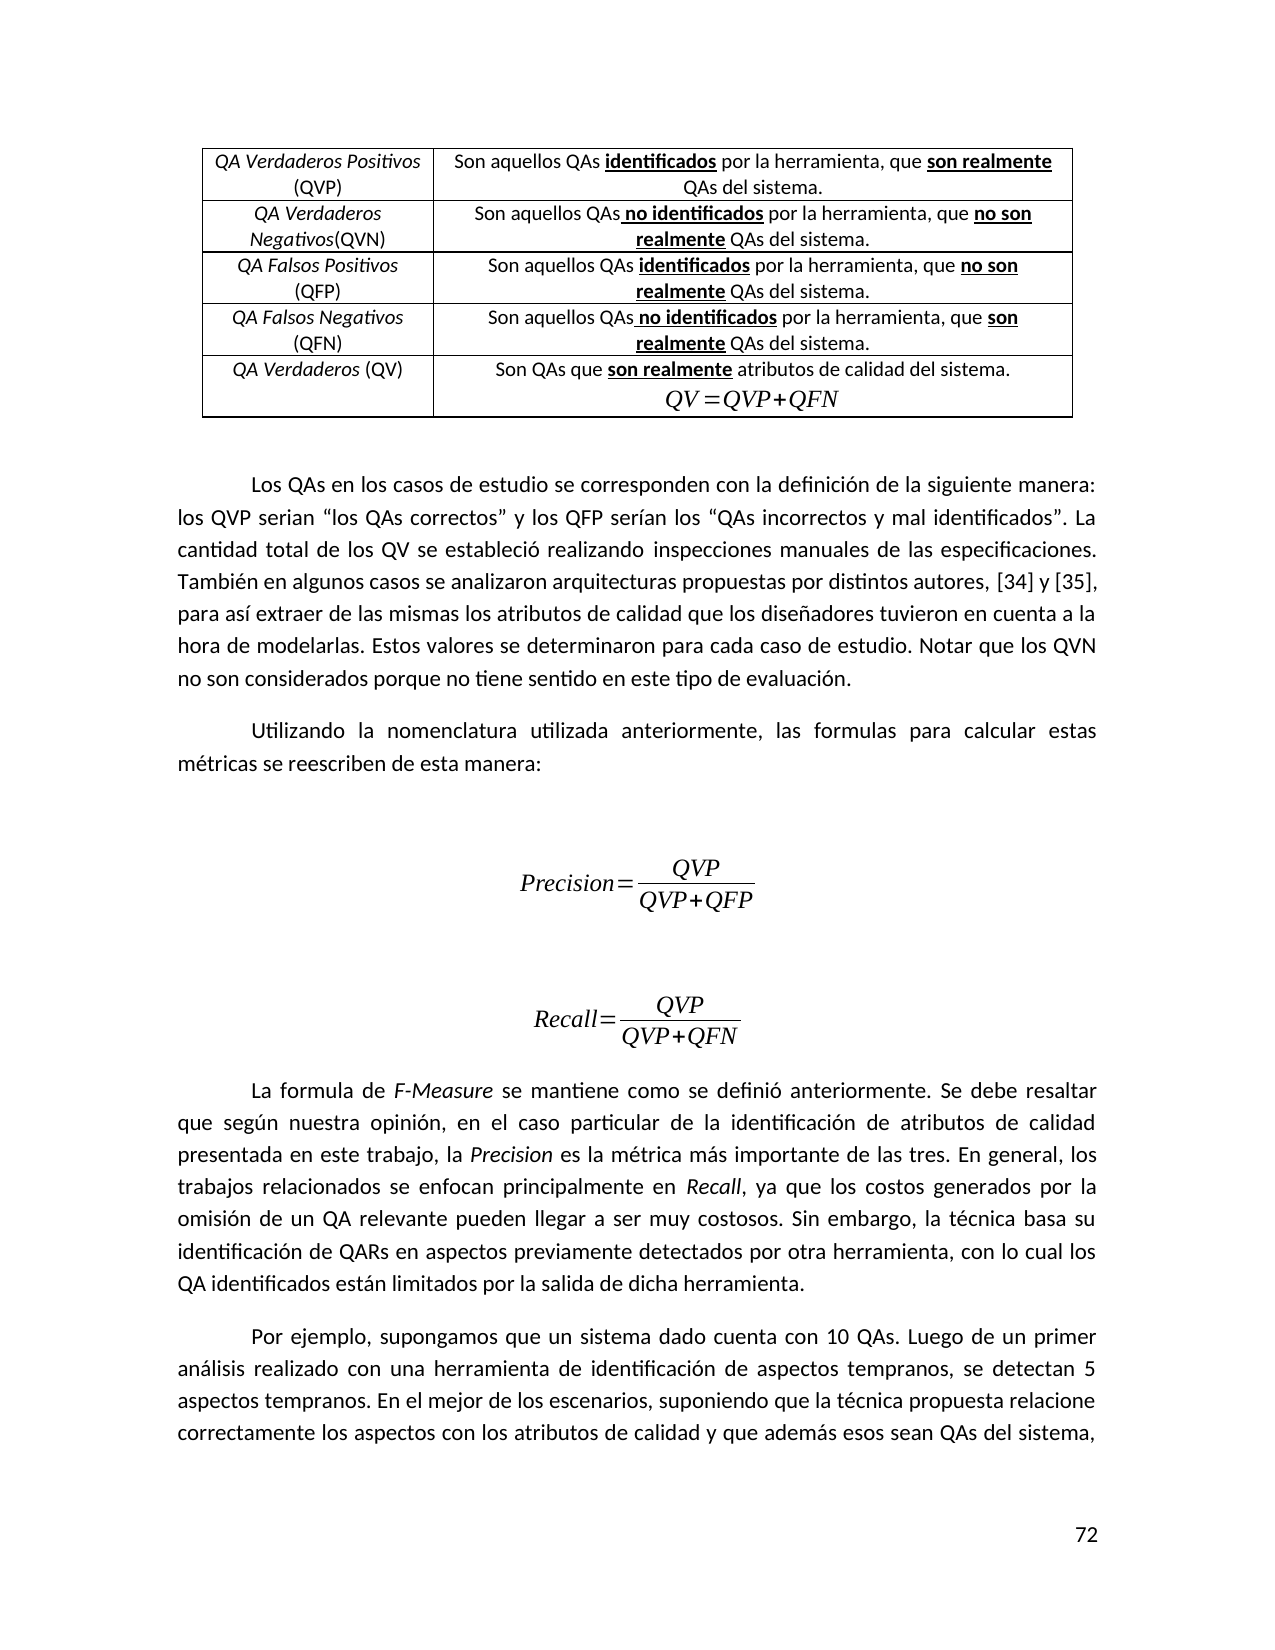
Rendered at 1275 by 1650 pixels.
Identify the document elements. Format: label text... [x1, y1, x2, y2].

table_cell QA Verdaderos (QV) [203, 356, 433, 416]
table_cell Son QAs que son realmente atributos de calidad del sistema. [434, 356, 1072, 416]
text Utilizando la nomenclatura utilizada anteriormente, las formulas para calcular estas métricas se reescriben de esta manera: [177, 717, 1098, 777]
table_cell QA Falsos Positivos (QFP) [203, 253, 433, 303]
table_cell Son aquellos QAs no identificados por la herramienta, que no son realmente QAs del sistema. [434, 201, 1072, 251]
table_header QA Verdaderos Positivos (QVP) [203, 149, 433, 199]
table_cell QA Verdaderos Negativos(QVN) [203, 201, 433, 251]
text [177, 1322, 1098, 1447]
table_cell QA Falsos Negativos (QFN) [203, 304, 433, 355]
text La formula de F-Measure se mantiene como se definió anteriormente. Se debe resaltar que según nuestra opinión, en el caso particular de la identificación de atributos de calidad presentada en este trabajo, la Precision es la métrica más importante de las tres. En general, los trabajos relacionados se enfocan principalmente en Recall, ya que los costos generados por la omisión de un QA relevante pueden llegar a ser muy costosos. Sin embargo, la técnica basa su identificación de QARs en aspectos previamente detectados por otra herramienta, con lo cual los QA identificados están limitados por la salida de dicha herramienta. [177, 1076, 1098, 1297]
table_cell Son aquellos QAs identificados por la herramienta, que no son realmente QAs del sistema. [434, 253, 1072, 303]
text Los QAs en los casos de estudio se corresponden con la definición de la siguiente manera: los QVP serian “los QAs correctos” y los QFP serían los “QAs incorrectos y mal identificados”. La cantidad total de los QV se estableció realizando inspecciones manuales de las especificaciones. También en algunos casos se analizaron arquitecturas propuestas por distintos autores, y, para así extraer de las mismas los atributos de calidad que los diseñadores tuvieron en cuenta a la hora de modelarlas. Estos valores se determinaron para cada caso de estudio. Notar que los QVN no son considerados porque no tiene sentido en este tipo de evaluación. [177, 471, 1098, 692]
table_header Son aquellos QAs identificados por la herramienta, que son realmente QAs del sistema. [434, 149, 1072, 199]
table_cell Son aquellos QAs no identificados por la herramienta, que son realmente QAs del sistema. [434, 304, 1072, 355]
